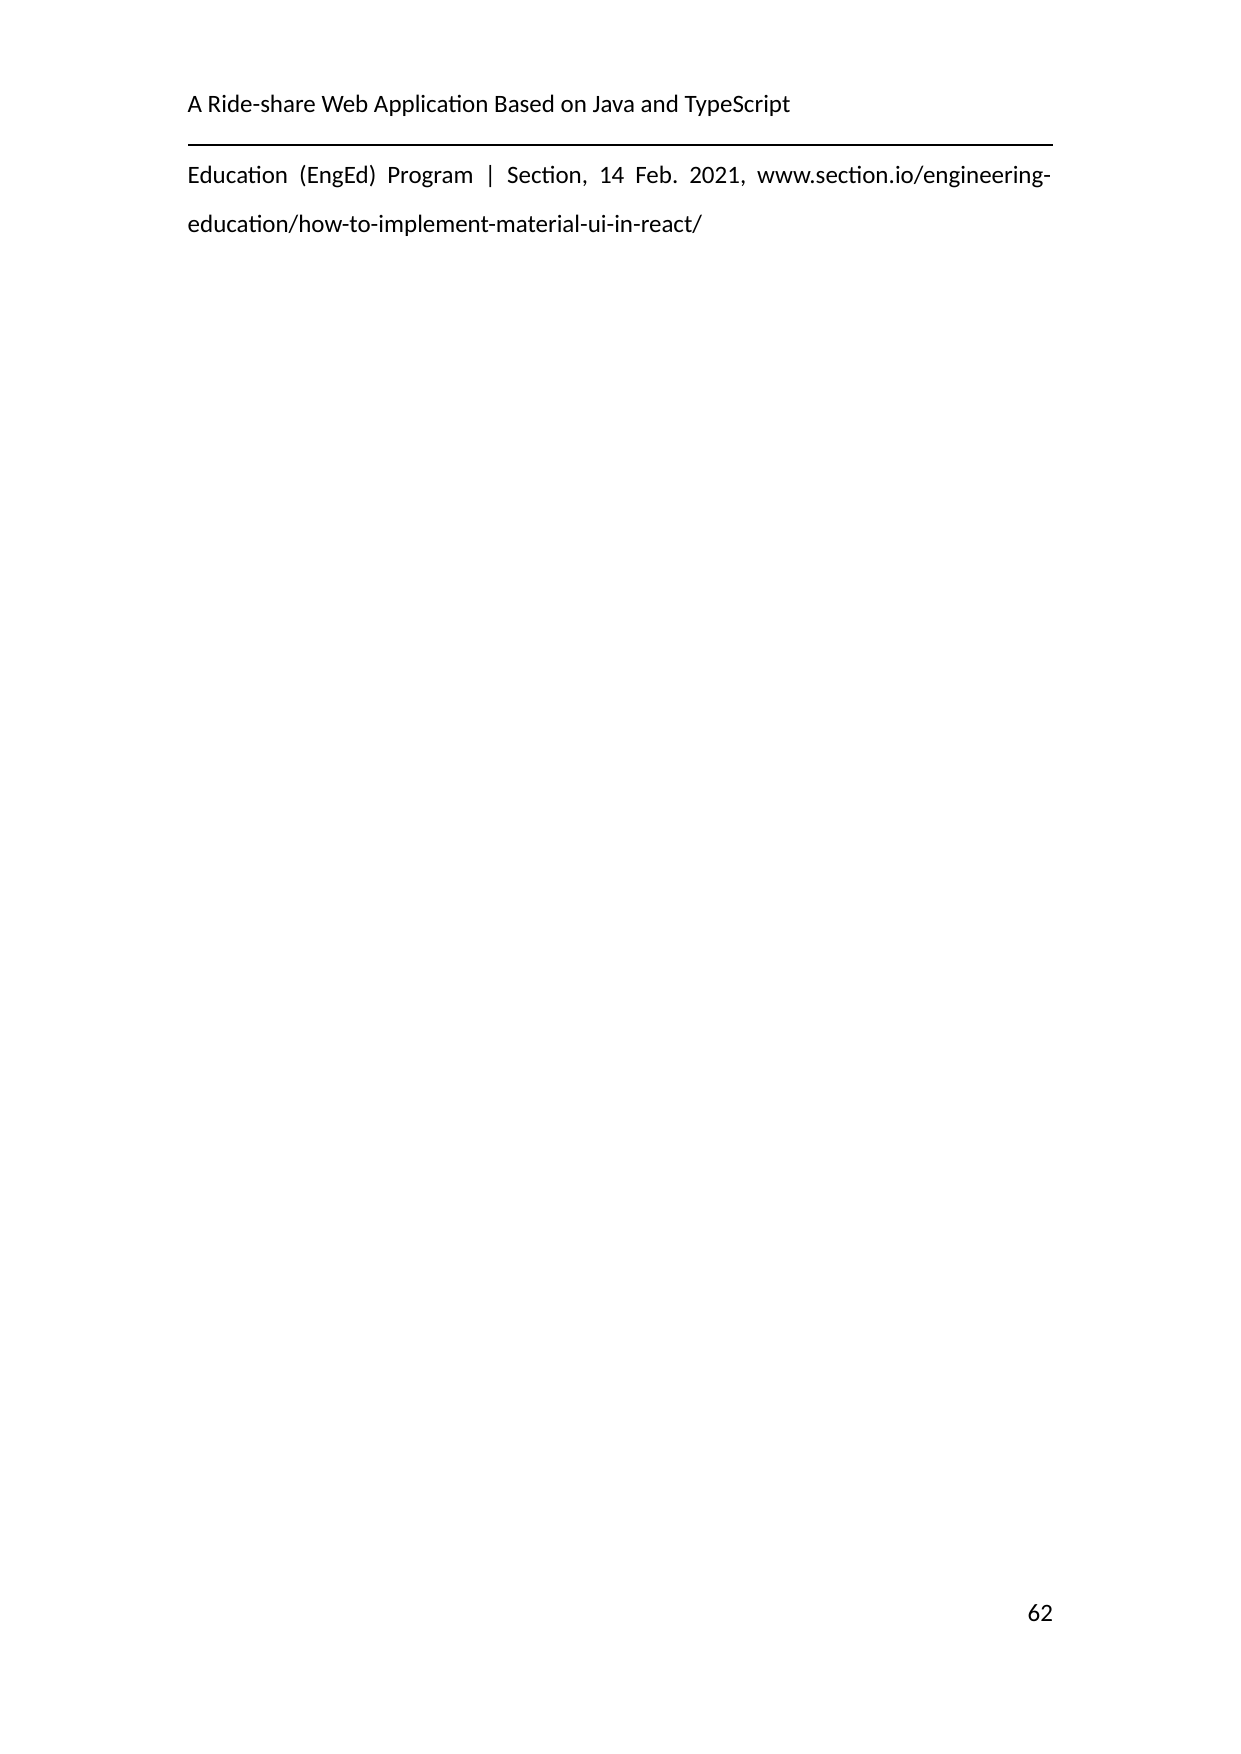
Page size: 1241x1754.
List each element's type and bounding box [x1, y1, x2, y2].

list [187, 158, 1053, 240]
